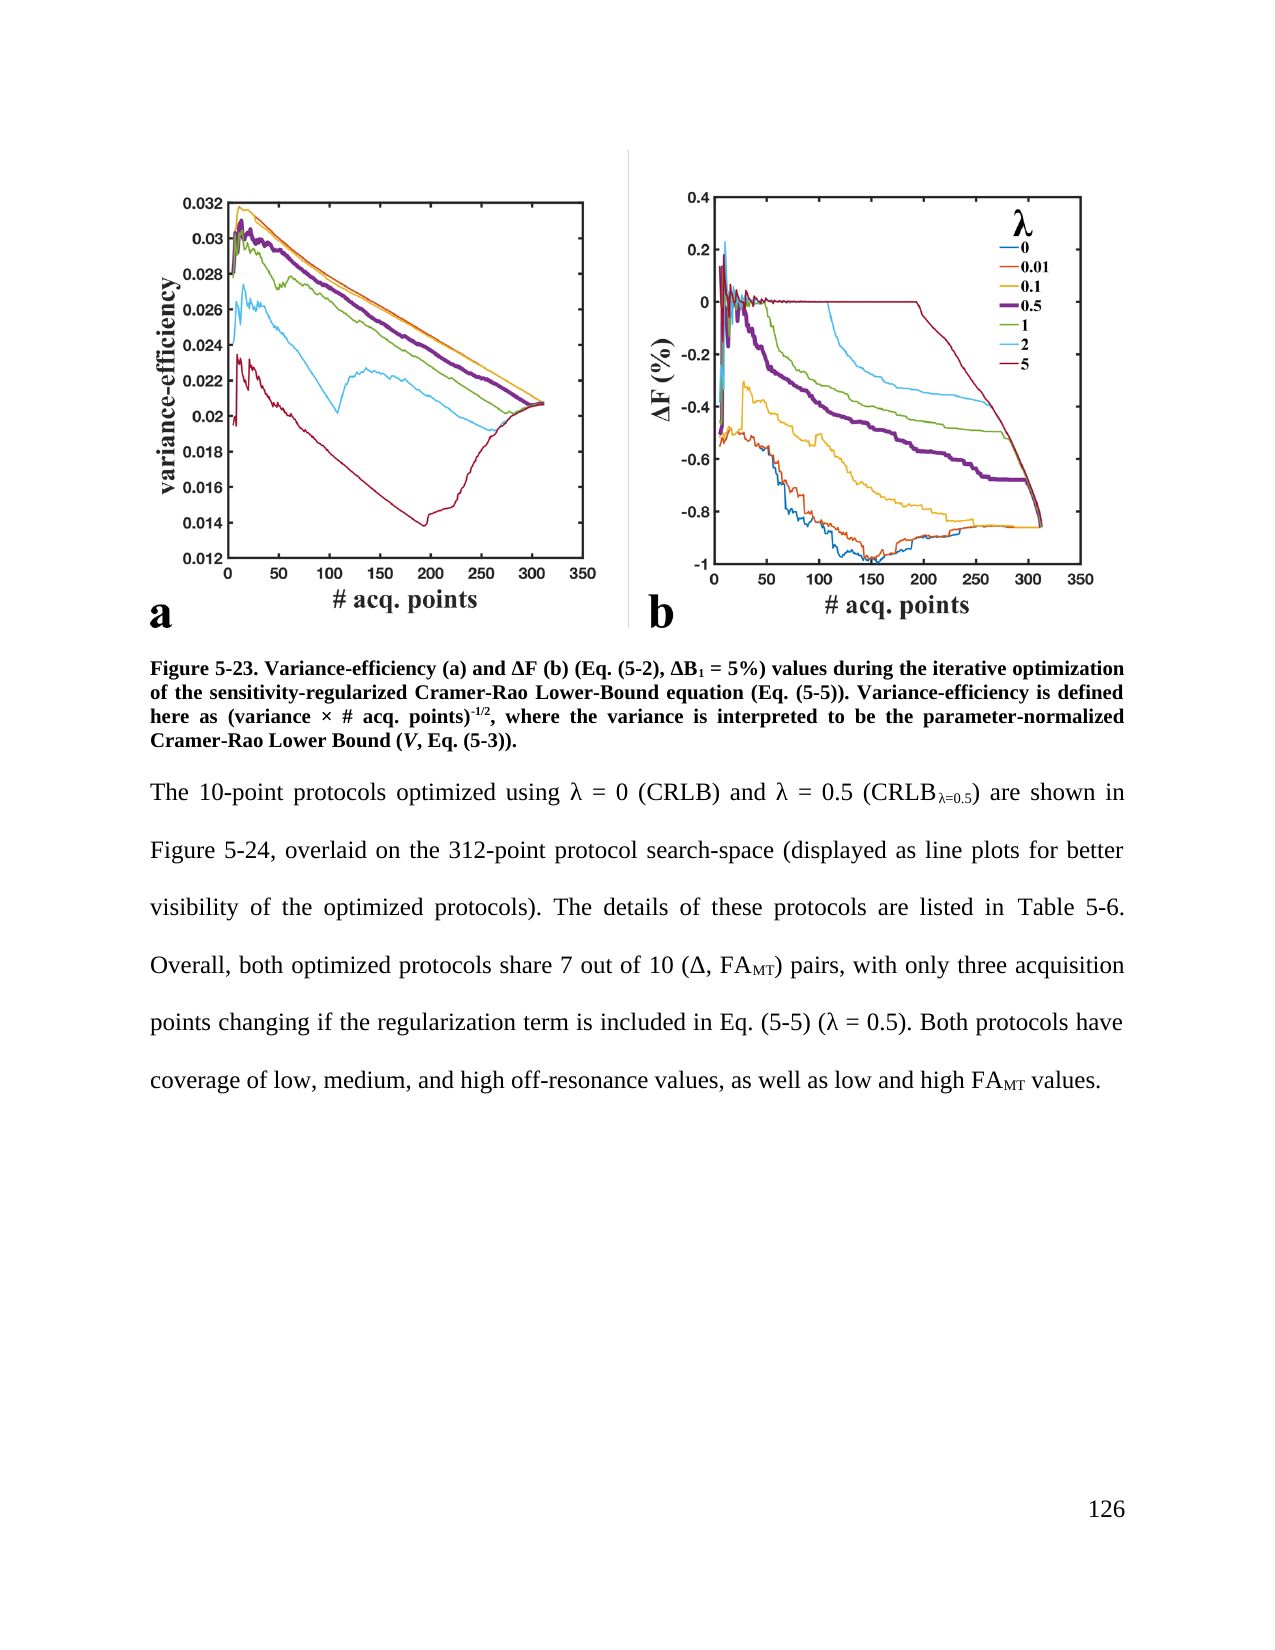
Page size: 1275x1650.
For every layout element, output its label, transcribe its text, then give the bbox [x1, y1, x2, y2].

picture [150, 150, 1125, 628]
